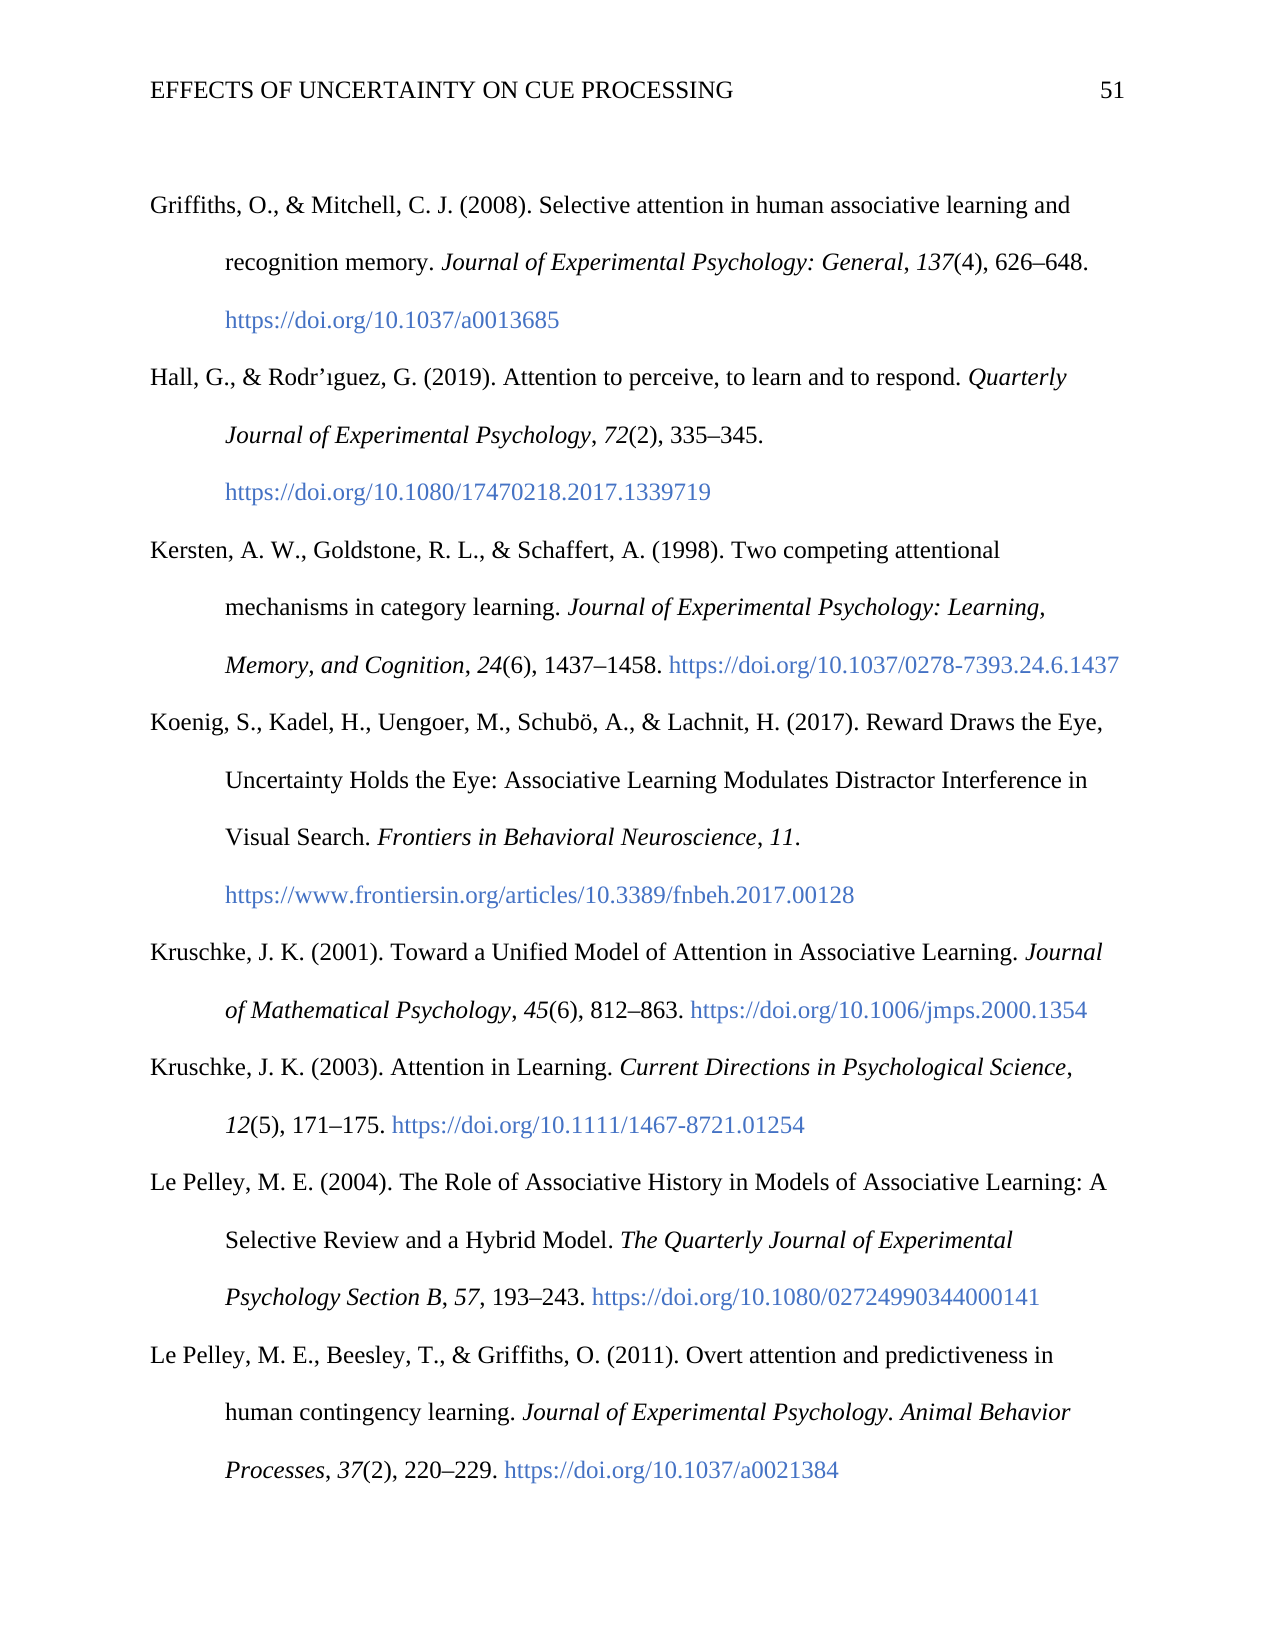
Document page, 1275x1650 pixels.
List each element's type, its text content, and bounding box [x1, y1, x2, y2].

text Kersten, A. W., Goldstone, R. L., & Schaffert, A. (1998). Two competing attentional mechanisms in category learning. Journal of Experimental Psychology: Learning, Memory, and Cognition, 24(6), 1437–1458. https://doi.org/10.1037/0278-7393.24.6.1437 [150, 535, 1125, 679]
text Kruschke, J. K. (2003). Attention in Learning. Current Directions in Psychological Science, 12(5), 171–175. https://doi.org/10.1111/1467-8721.01254 [150, 1052, 1125, 1139]
text Hall, G., & Rodr’ıguez, G. (2019). Attention to perceive, to learn and to respond. Quarterly Journal of Experimental Psychology, 72(2), 335–345. https://doi.org/10.1080/17470218.2017.1339719 [150, 362, 1125, 506]
text Le Pelley, M. E. (2004). The Role of Associative History in Models of Associative Learning: A Selective Review and a Hybrid Model. The Quarterly Journal of Experimental Psychology Section B, 57, 193–243. https://doi.org/10.1080/02724990344000141 [150, 1167, 1125, 1311]
text Griffiths, O., & Mitchell, C. J. (2008). Selective attention in human associative learning and recognition memory. Journal of Experimental Psychology: General, 137(4), 626–648. https://doi.org/10.1037/a0013685 [150, 190, 1125, 334]
text Kruschke, J. K. (2001). Toward a Unified Model of Attention in Associative Learning. Journal of Mathematical Psychology, 45(6), 812–863. https://doi.org/10.1006/jmps.2000.1354 [150, 937, 1125, 1024]
text Le Pelley, M. E., Beesley, T., & Griffiths, O. (2011). Overt attention and predictiveness in human contingency learning. Journal of Experimental Psychology. Animal Behavior Processes, 37(2), 220–229. https://doi.org/10.1037/a0021384 [150, 1340, 1125, 1484]
text Koenig, S., Kadel, H., Uengoer, M., Schubö, A., & Lachnit, H. (2017). Reward Draws the Eye, Uncertainty Holds the Eye: Associative Learning Modulates Distractor Interference in Visual Search. Frontiers in Behavioral Neuroscience, 11. https://www.frontiersin.org/articles/10.3389/fnbeh.2017.00128 [150, 707, 1125, 909]
